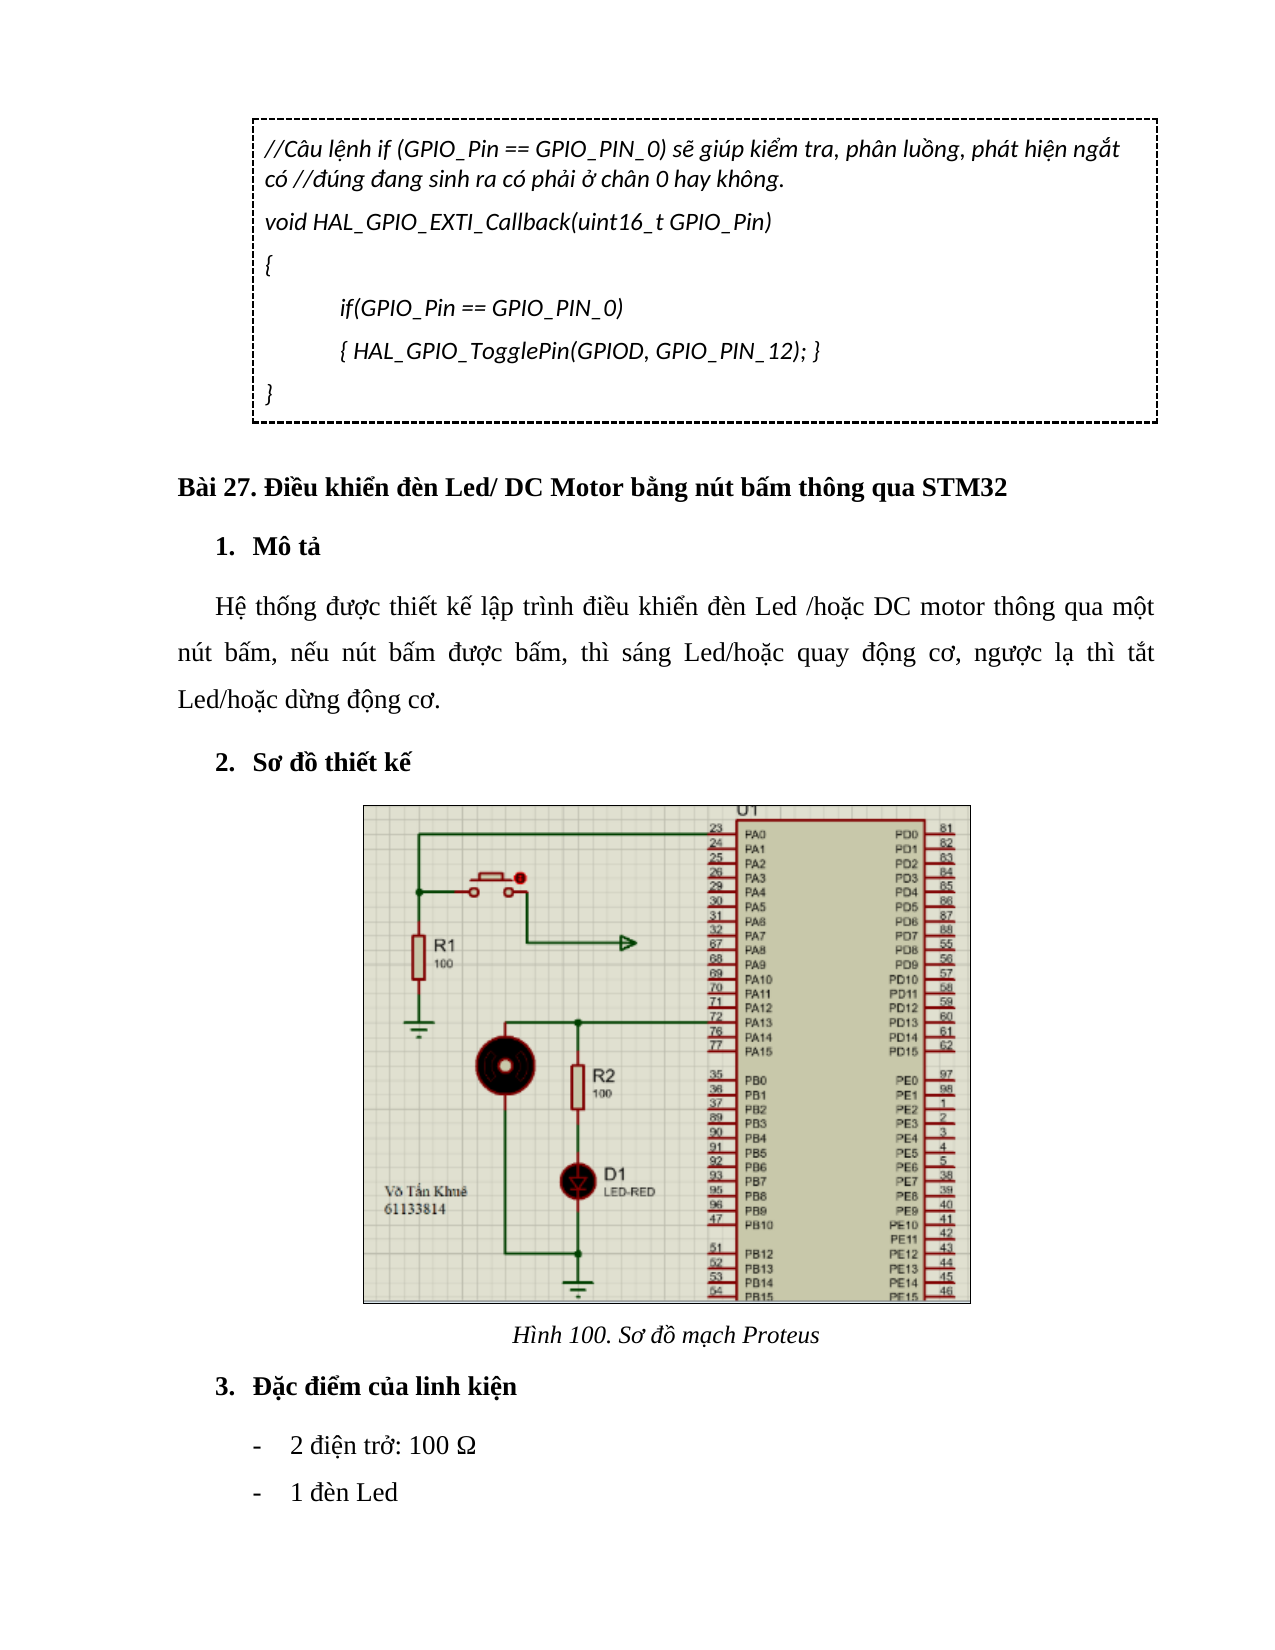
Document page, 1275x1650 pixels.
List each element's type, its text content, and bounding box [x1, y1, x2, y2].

text Hệ thống được thiết kế lập trình điều khiển đèn Led /hoặc DC motor thông qua một nút bấm, nếu nút bấm được bấm, thì sáng Led/hoặc quay động cơ, ngược lạ thì tắt Led/hoặc dừng động cơ. [177, 589, 1157, 714]
subtitle Bài 27. Điều khiển đèn Led/ DC Motor bằng nút bấm thông qua STM32 [177, 471, 1157, 502]
text 1 đèn Led [252, 1476, 1157, 1507]
subtitle Đặc điểm của linh kiện [215, 1370, 1157, 1401]
subtitle Mô tả [215, 530, 1157, 562]
subtitle Sơ đồ thiết kế [215, 746, 1157, 777]
text 2 điện trở: 100 Ω [252, 1429, 1157, 1460]
picture [364, 806, 970, 1303]
table_header //Câu lệnh if (GPIO_Pin == GPIO_PIN_0) sẽ giúp kiểm tra, phân luồng, phát hiện ngắt có //đúng đang sinh ra có phải ở chân 0 hay không. void HAL_GPIO_EXTI_Callback(uint16_t GPIO_Pin) { if(GPIO_Pin == GPIO_PIN_0) { HAL_GPIO_TogglePin(GPIOD, GPIO_PIN_12); } } [253, 118, 1157, 421]
